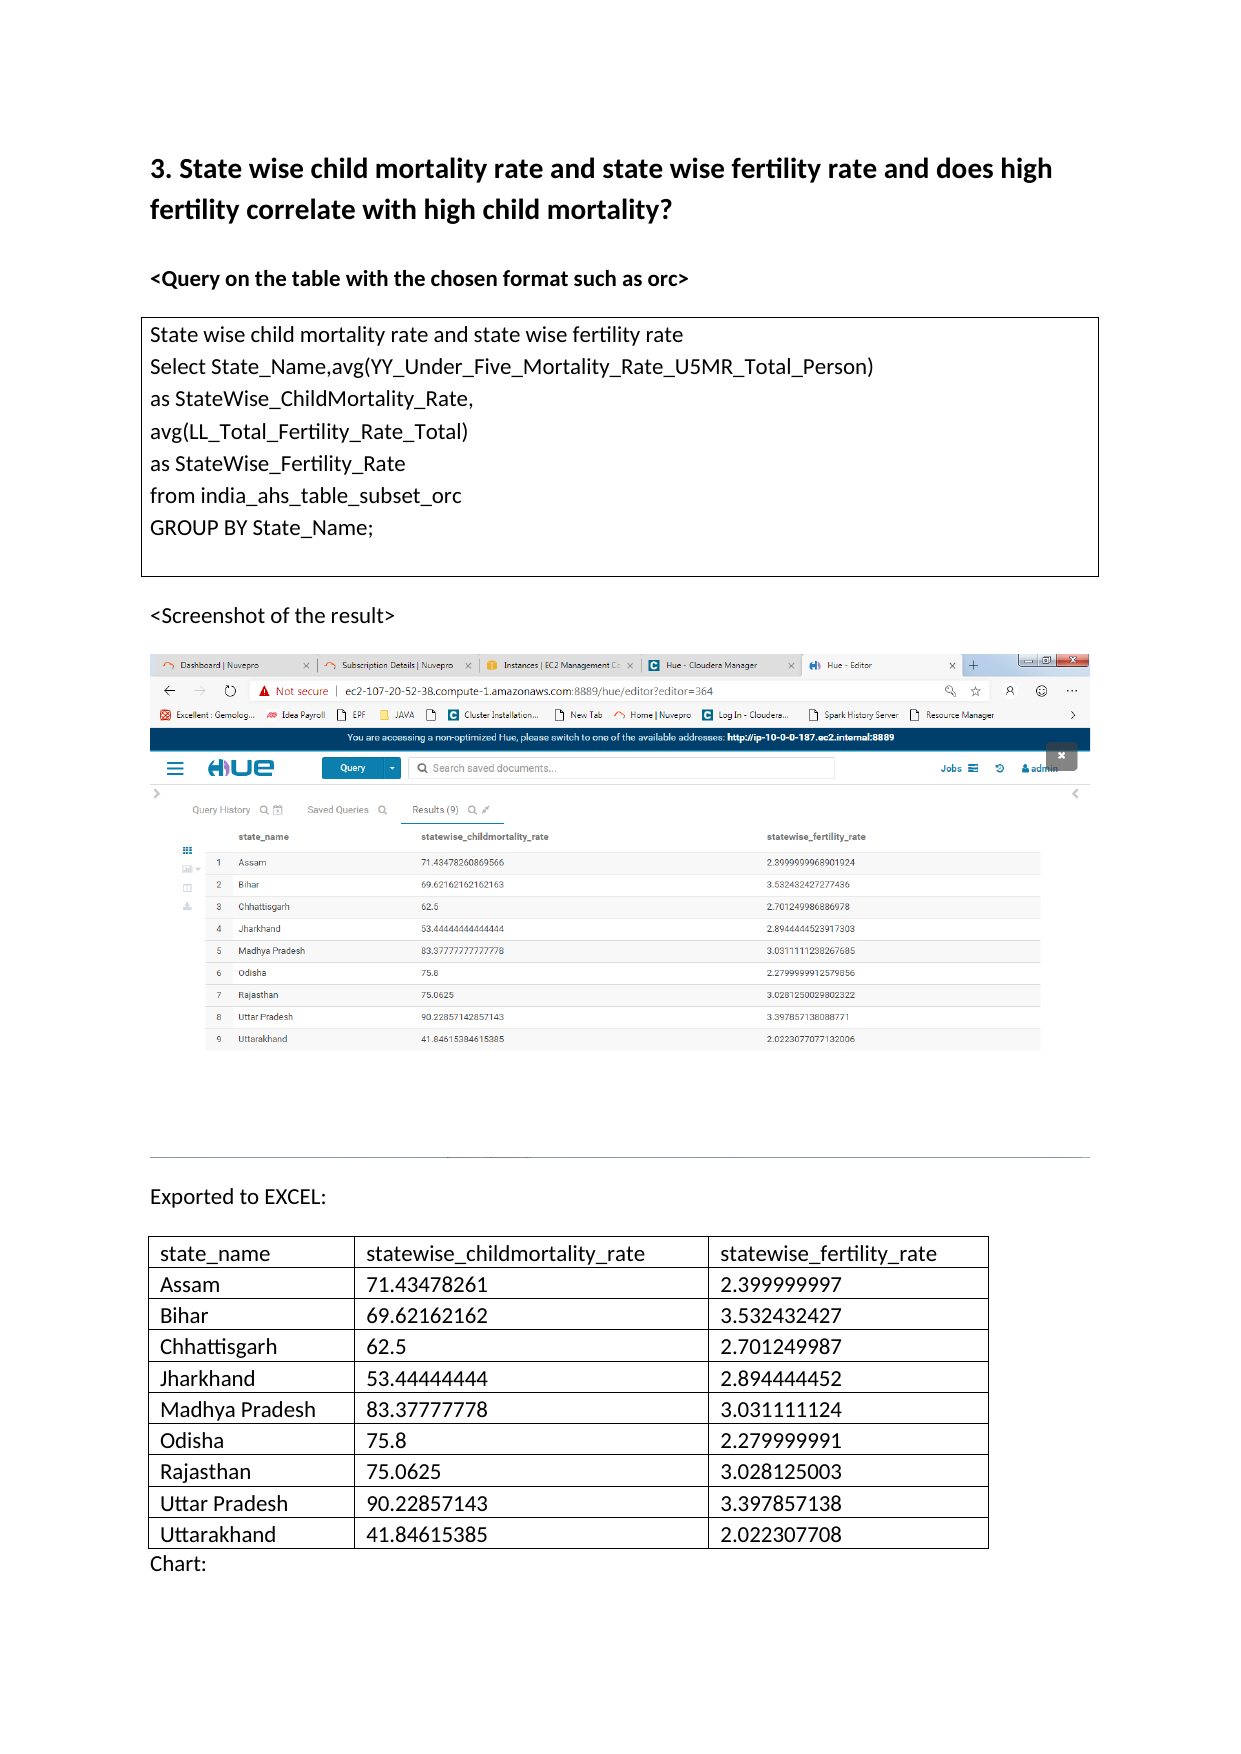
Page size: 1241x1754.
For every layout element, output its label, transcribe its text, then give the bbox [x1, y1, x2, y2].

table_cell Uttarakhand [149, 1518, 354, 1548]
table_header statewise_childmortality_rate [355, 1237, 708, 1267]
picture [150, 654, 1091, 1158]
table_header state_name [149, 1237, 354, 1267]
table_cell 75.8 [355, 1424, 708, 1454]
table_cell 3.397857138 [709, 1487, 988, 1517]
table_cell 2.701249987 [709, 1330, 988, 1361]
table_cell 69.62162162 [355, 1299, 708, 1329]
text Chart: [150, 1549, 1090, 1577]
table_cell Bihar [149, 1299, 354, 1329]
table_cell 62.5 [355, 1330, 708, 1361]
table_header statewise_fertility_rate [709, 1237, 988, 1267]
table_cell 2.399999997 [709, 1268, 988, 1298]
text Exported to EXCEL: [150, 1182, 1090, 1211]
table_cell 2.022307708 [709, 1518, 988, 1548]
table_cell Odisha [149, 1424, 354, 1454]
table_cell Chhattisgarh [149, 1330, 354, 1361]
table_cell 3.028125003 [709, 1455, 988, 1486]
table_cell Assam [149, 1268, 354, 1298]
table_cell Madhya Pradesh [149, 1393, 354, 1423]
table_cell 53.44444444 [355, 1362, 708, 1392]
text Select State_Name,avg(YY_Under_Five_Mortality_Rate_U5MR_Total_Person) [142, 349, 1098, 380]
table_cell 83.37777778 [355, 1393, 708, 1423]
text 3. State wise child mortality rate and state wise fertility rate and does high fertility correlate with high child mortality? [150, 150, 1090, 227]
text GROUP BY State_Name; [142, 510, 1098, 541]
table_cell 41.84615385 [355, 1518, 708, 1548]
table_cell 2.279999991 [709, 1424, 988, 1454]
text State wise child mortality rate and state wise fertility rate [142, 318, 1098, 348]
text from india_ahs_table_subset_orc [142, 478, 1098, 509]
table_cell 3.532432427 [709, 1299, 988, 1329]
table_cell 71.43478261 [355, 1268, 708, 1298]
table_cell Jharkhand [149, 1362, 354, 1392]
table_cell 3.031111124 [709, 1393, 988, 1423]
table_cell 2.894444452 [709, 1362, 988, 1392]
table_cell 90.22857143 [355, 1487, 708, 1517]
table_cell Rajasthan [149, 1455, 354, 1486]
text avg(LL_Total_Fertility_Rate_Total) [142, 414, 1098, 445]
text <Screenshot of the result> [150, 602, 1090, 630]
text <Query on the table with the chosen format such as orc> [150, 264, 1090, 292]
text as StateWise_ChildMortality_Rate, [142, 381, 1098, 413]
table_cell 75.0625 [355, 1455, 708, 1486]
table_cell Uttar Pradesh [149, 1487, 354, 1517]
text as StateWise_Fertility_Rate [142, 446, 1098, 477]
